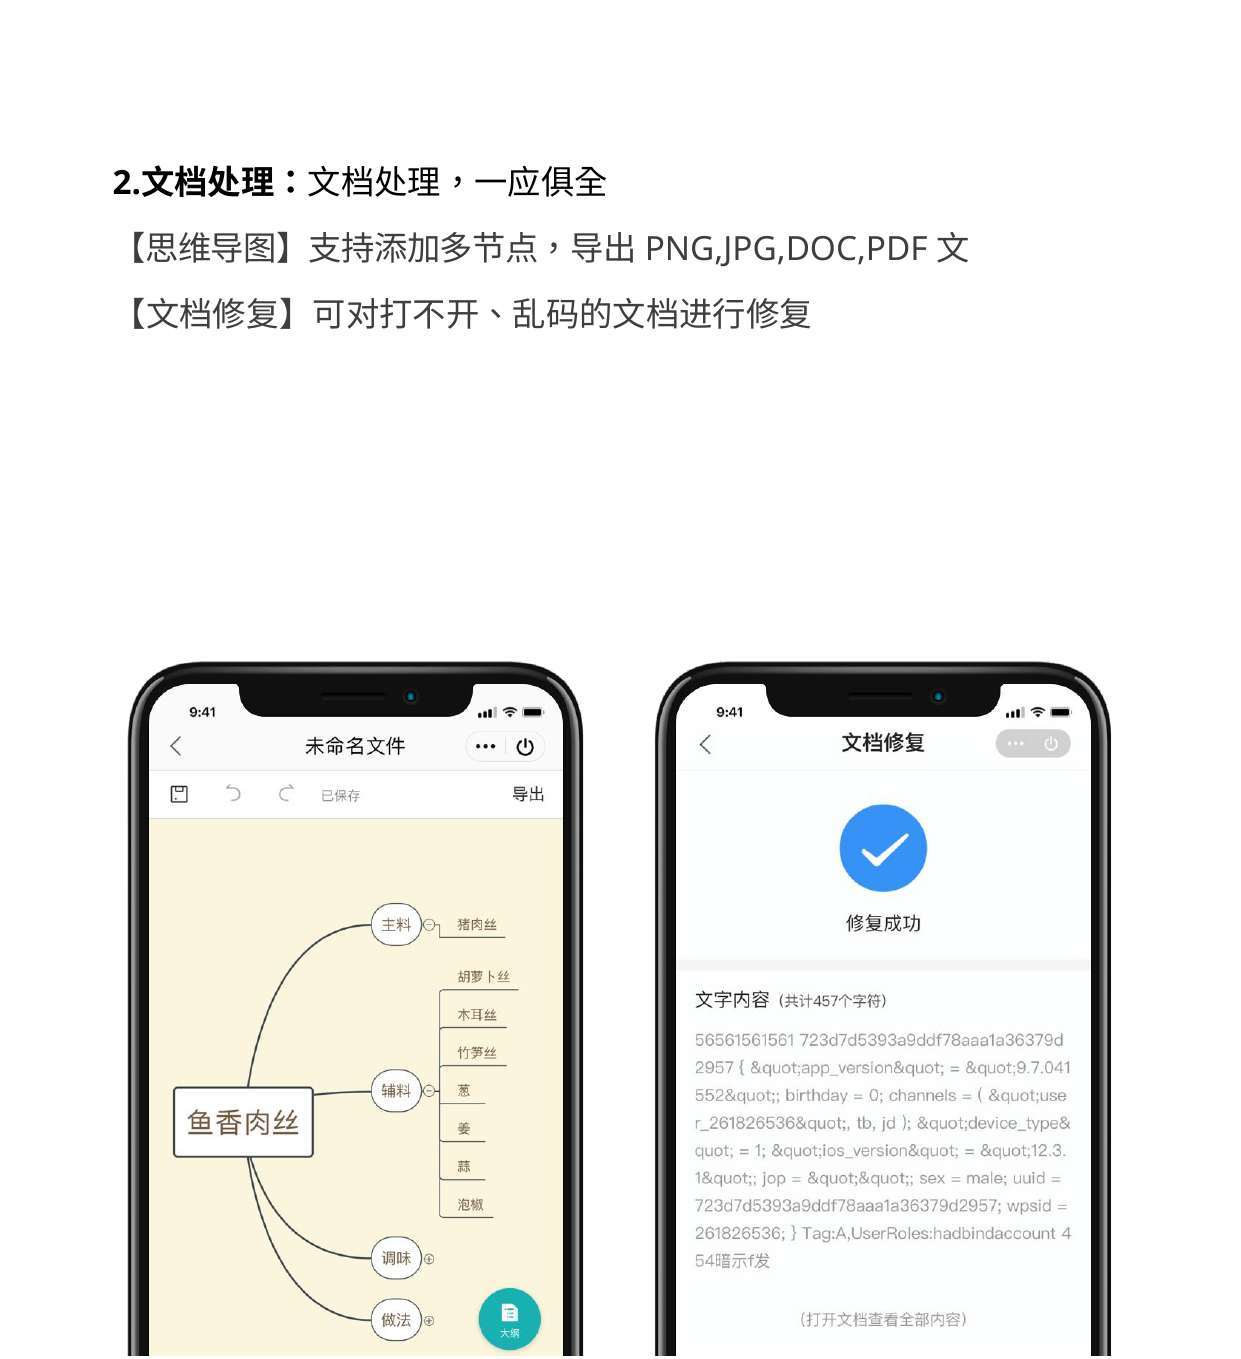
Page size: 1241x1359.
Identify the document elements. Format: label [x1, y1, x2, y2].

picture [654, 661, 1112, 1356]
picture [127, 661, 584, 1356]
